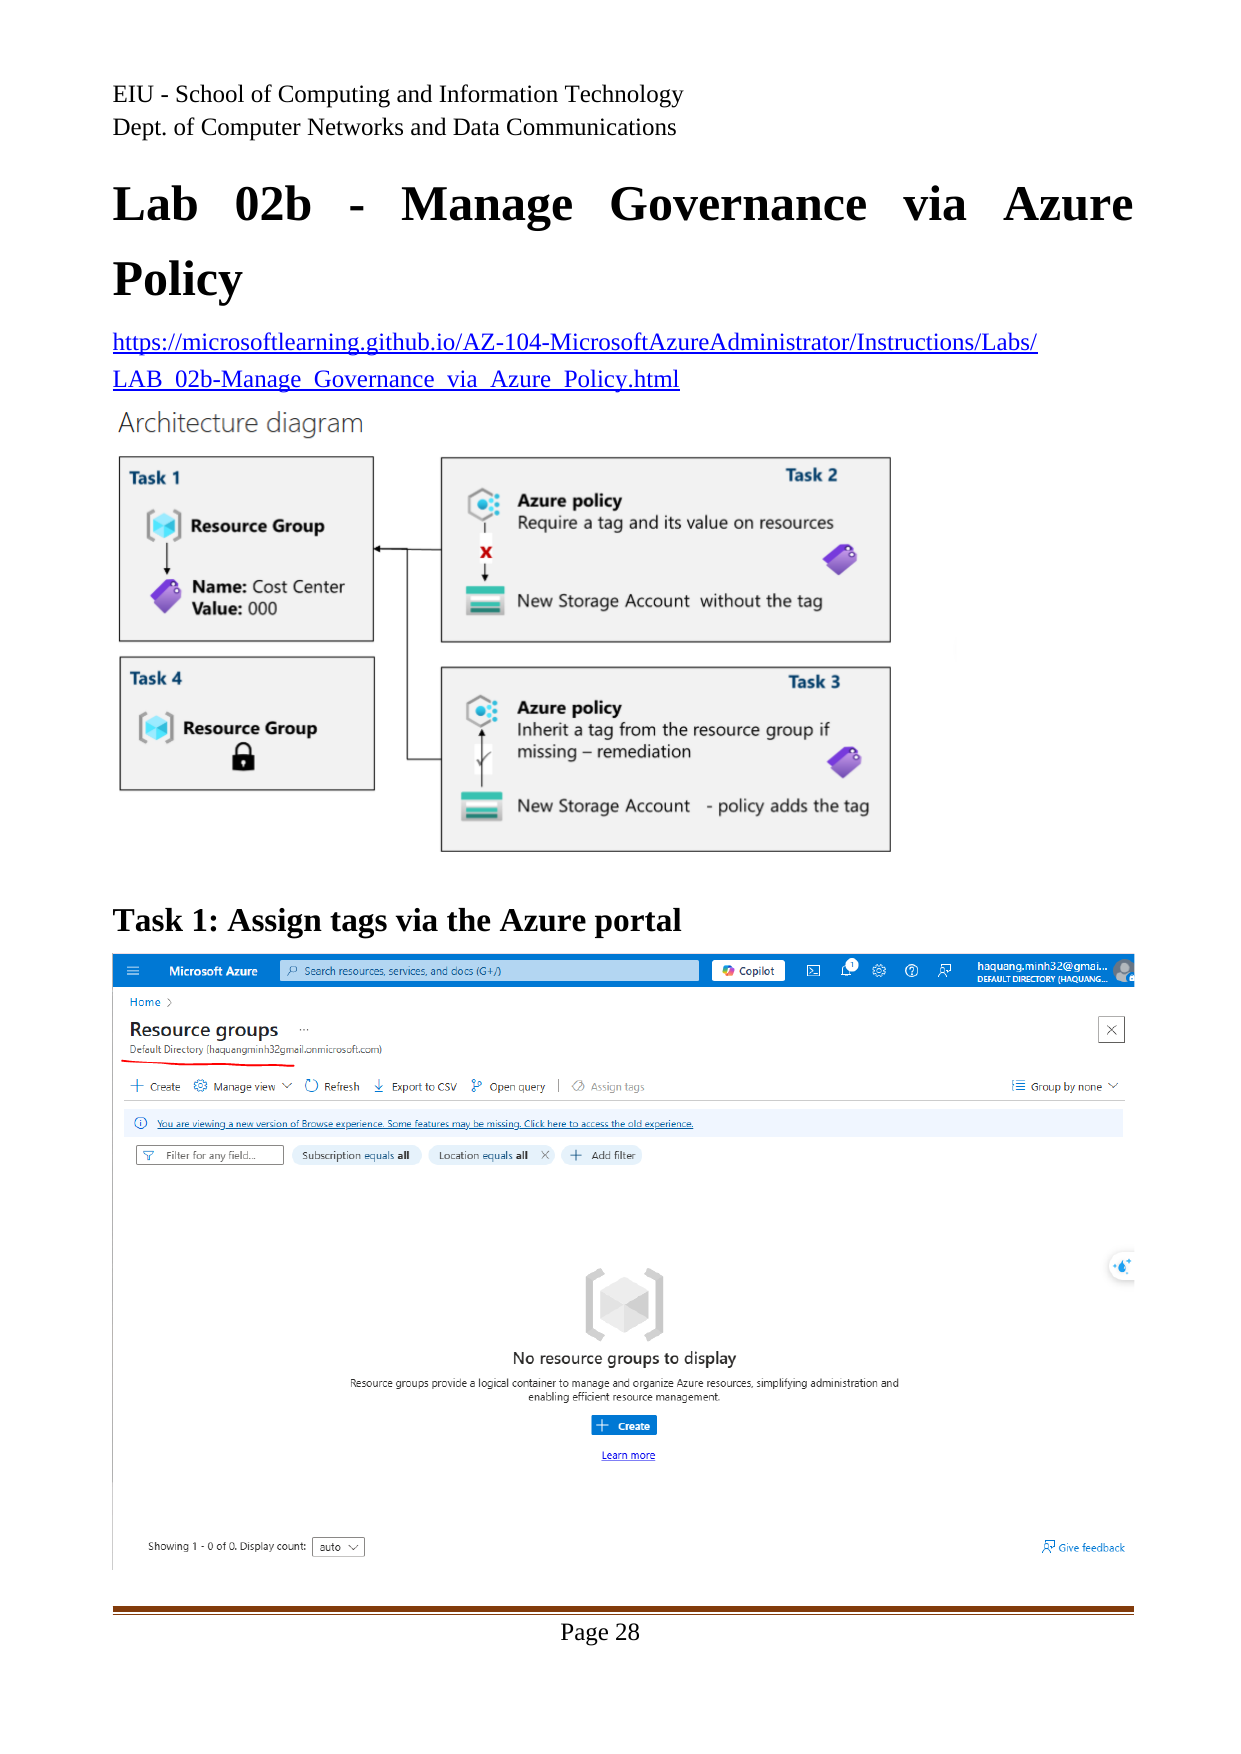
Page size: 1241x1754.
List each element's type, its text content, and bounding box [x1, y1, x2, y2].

picture [112, 406, 957, 888]
text Task 1: Assign tags via the Azure portal [112, 900, 1134, 938]
text https://microsoftlearning.github.io/AZ-104-MicrosoftAzureAdministrator/Instructions/Labs/LAB_02b-Manage_Governance_via_Azure_Policy.html [112, 327, 1134, 393]
picture [112, 953, 1135, 1570]
text Lab 02b - Manage Governance via Azure Policy [112, 174, 1134, 306]
